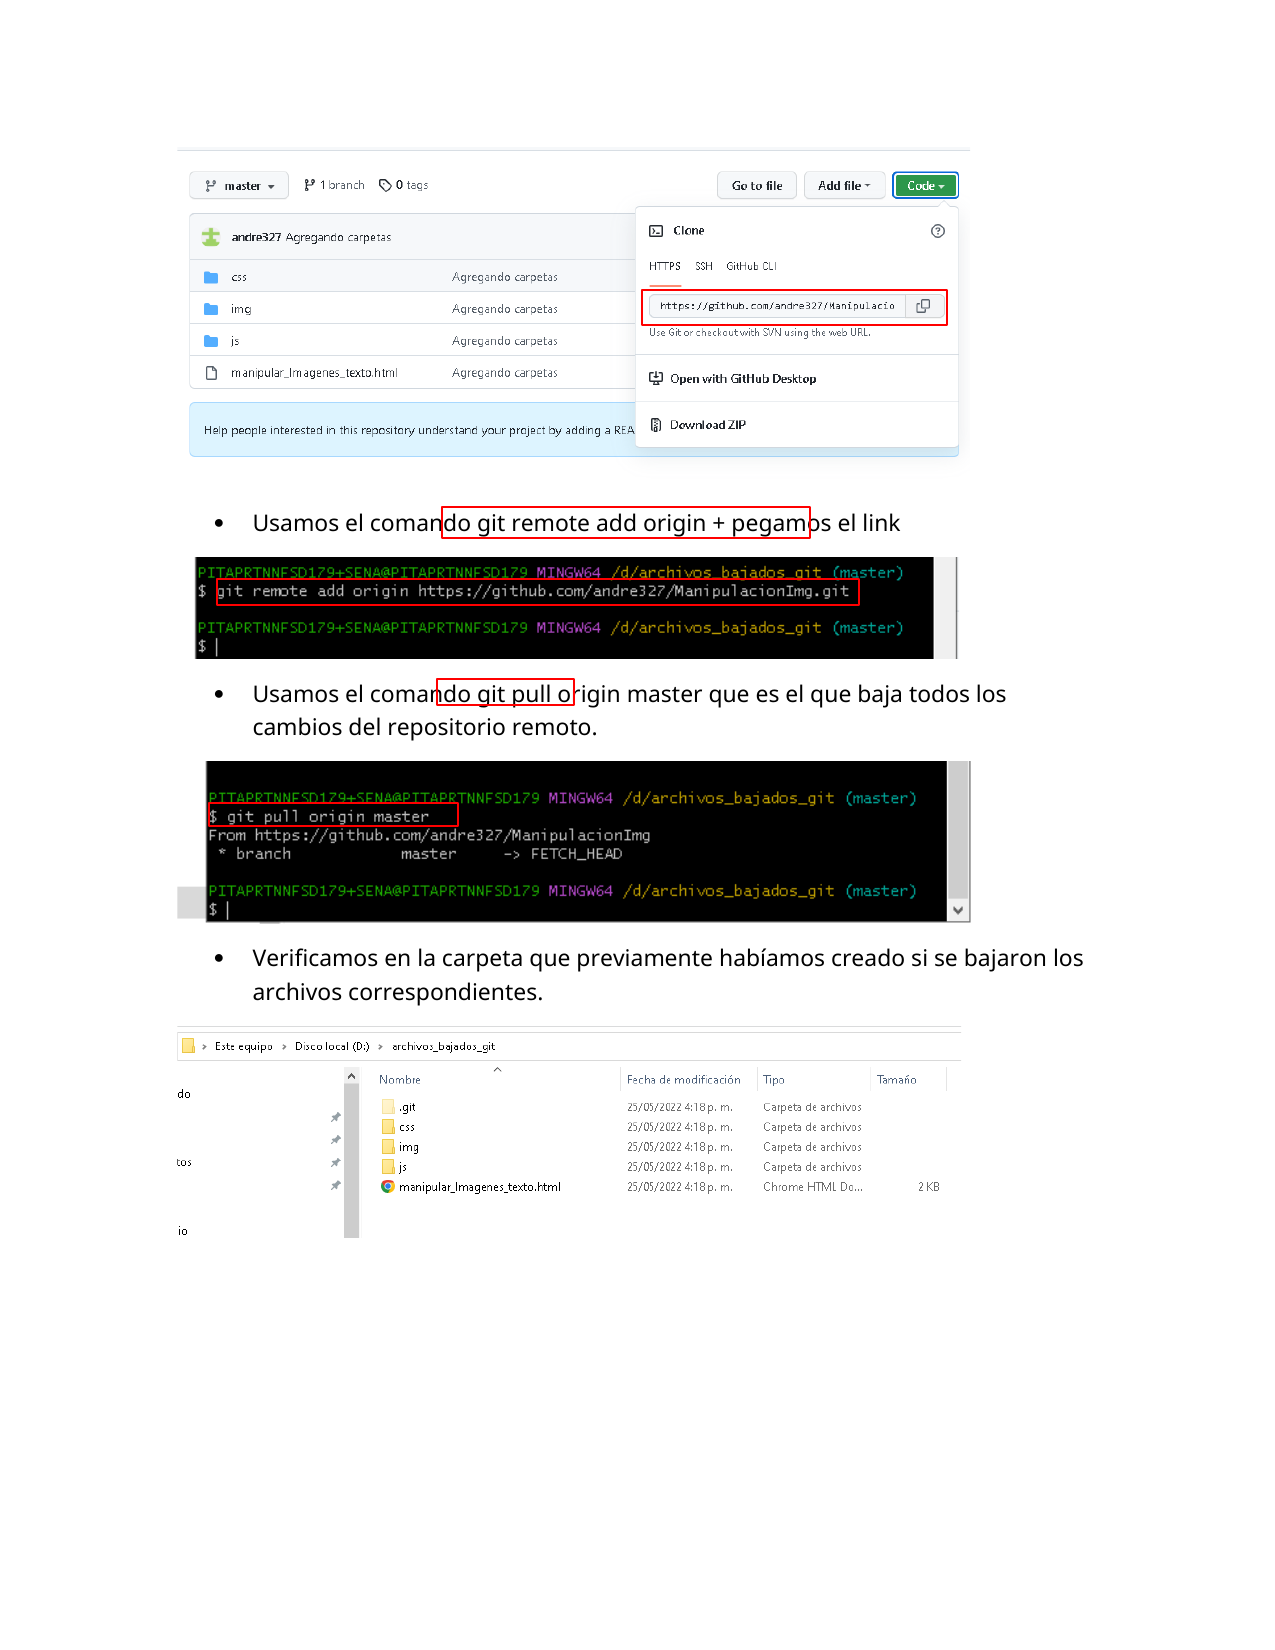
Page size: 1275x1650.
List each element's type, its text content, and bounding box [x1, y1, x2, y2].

picture [182, 557, 960, 659]
picture [177, 761, 976, 924]
list Usamos el comando git remote add origin + pegamos el link [811, 507, 1098, 538]
picture [177, 147, 971, 489]
list Usamos el comando git pull origin master que es el que baja todos los cambios del repositorio remoto. [215, 678, 1098, 743]
list Usamos el comando git remote add origin + pegamos el link [443, 508, 809, 537]
picture [177, 1026, 962, 1238]
list Verificamos en la carpeta que previamente habíamos creado si se bajaron los archivos correspondientes. [215, 942, 1098, 1007]
list Usamos el comando git remote add origin + pegamos el link [215, 507, 441, 538]
